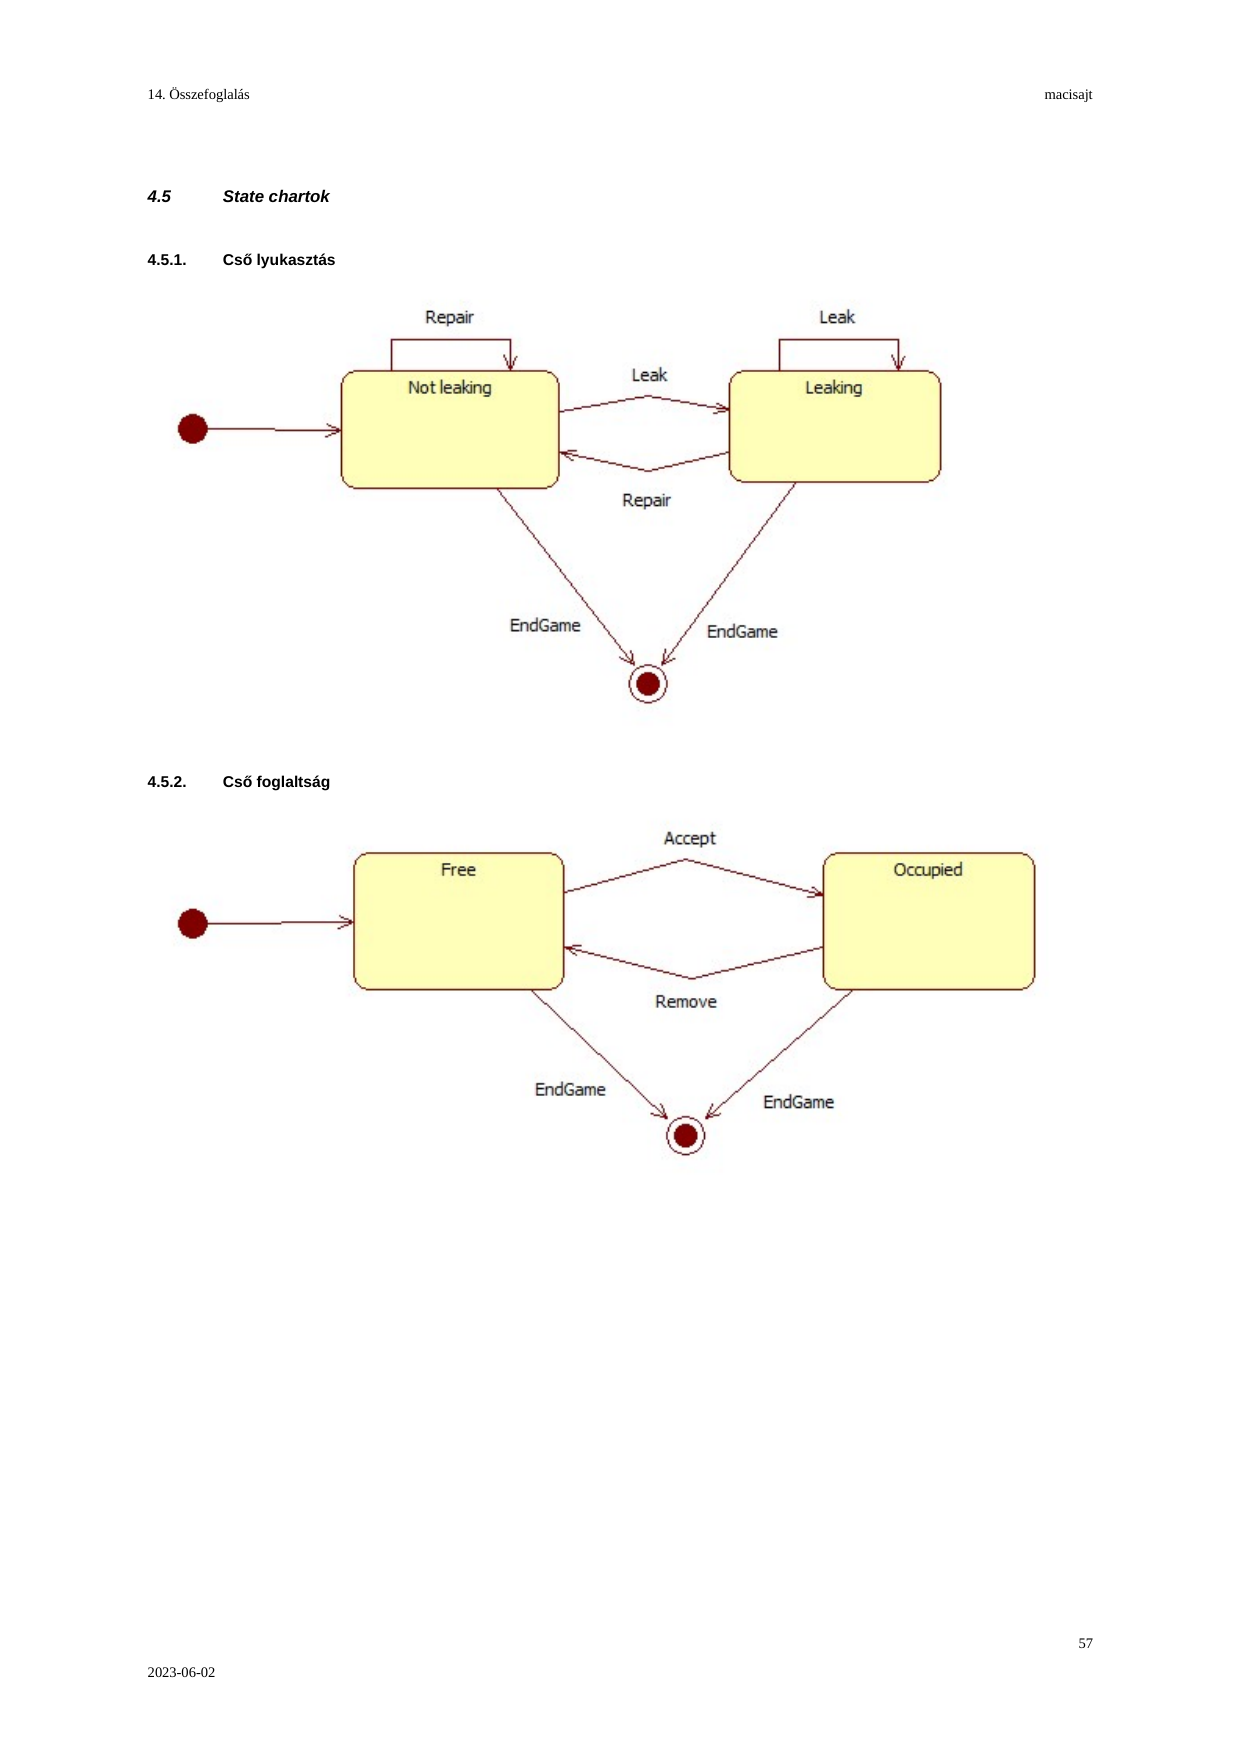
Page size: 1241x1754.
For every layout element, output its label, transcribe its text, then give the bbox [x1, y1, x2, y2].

picture [147, 275, 973, 735]
picture [147, 797, 1067, 1187]
subtitle Cső foglaltság [147, 759, 1093, 791]
subtitle Cső lyukasztás [147, 238, 1093, 269]
subtitle State chartok [147, 173, 1093, 206]
